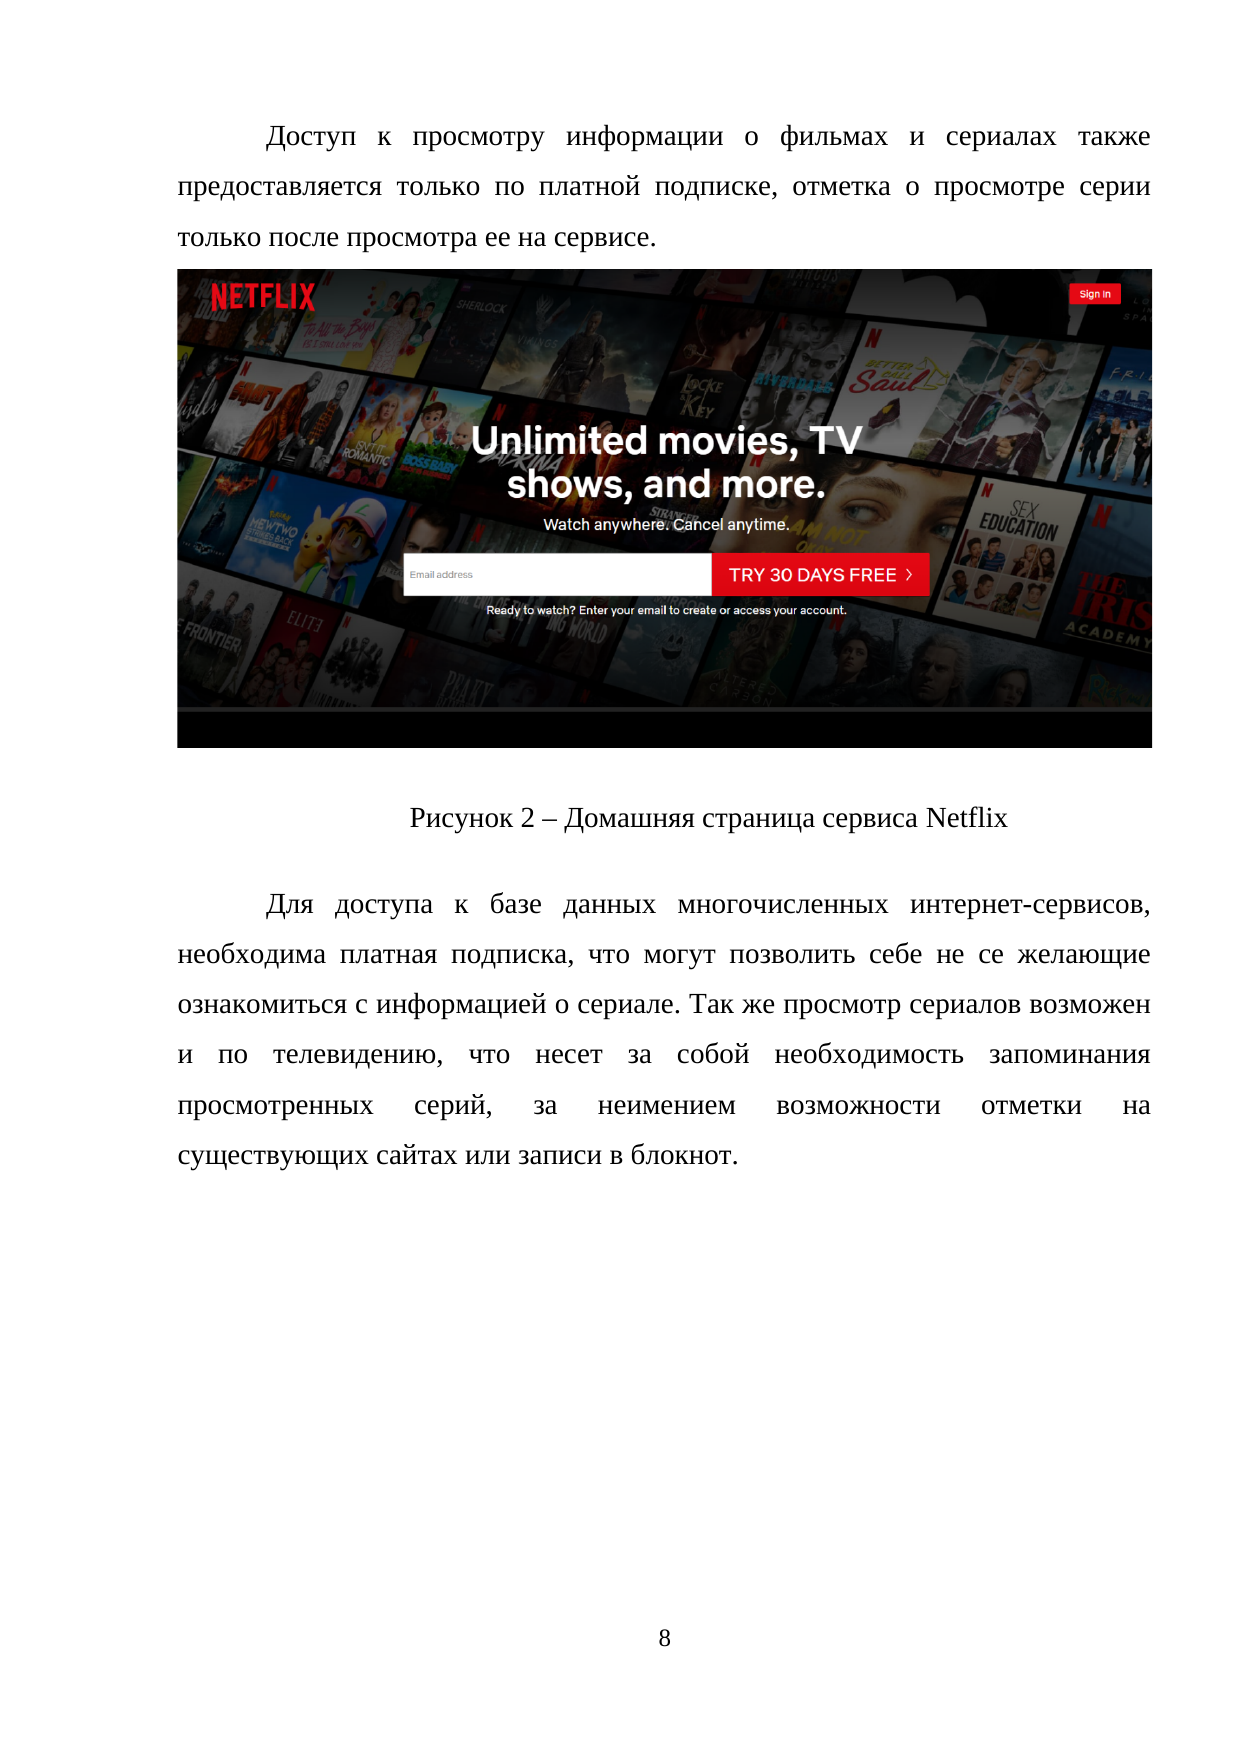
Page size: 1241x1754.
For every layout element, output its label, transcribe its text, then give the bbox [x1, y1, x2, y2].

text Для доступа к базе данных многочисленных интернет-сервисов, необходима платная подписка, что могут позволить себе не се желающие ознакомиться с информацией о сериале. Так же просмотр сериалов возможен и по телевидению, что несет за собой необходимость запоминания просмотренных серий, за неимением возможности отметки на существующих сайтах или записи в блокнот. [177, 886, 1152, 1171]
text Рисунок 2 – Домашняя страница сервиса Netflix [177, 800, 1152, 833]
text Доступ к просмотру информации о фильмах и сериалах также предоставляется только по платной подписке, отметка о просмотре серии только после просмотра ее на сервисе. [177, 118, 1152, 252]
picture [177, 269, 1153, 748]
